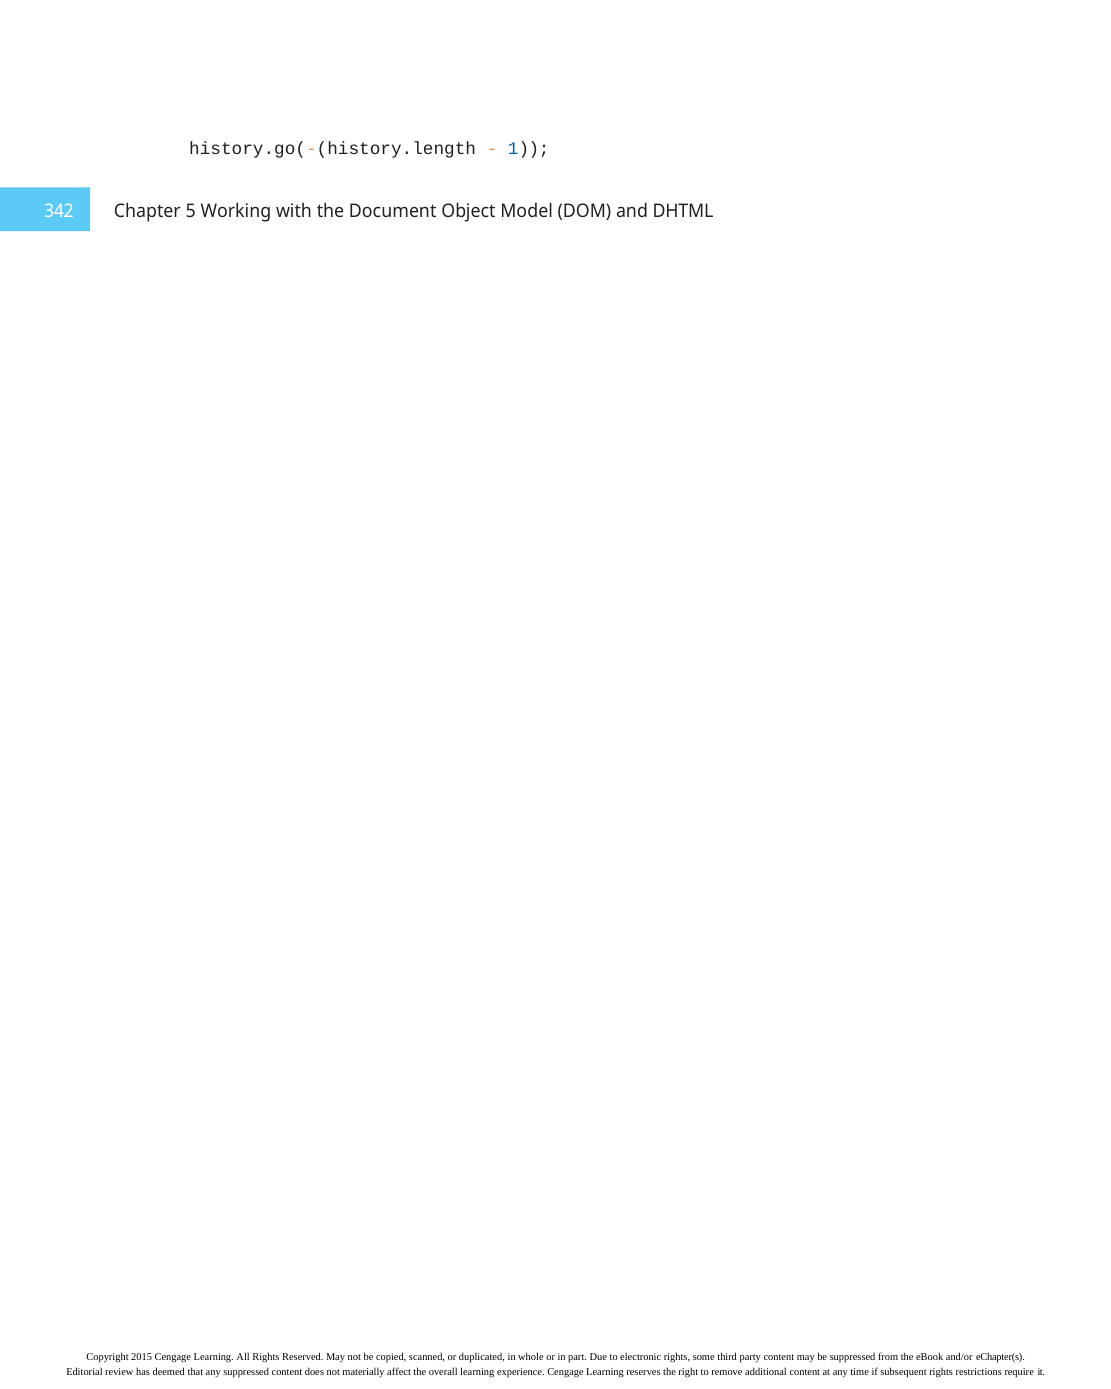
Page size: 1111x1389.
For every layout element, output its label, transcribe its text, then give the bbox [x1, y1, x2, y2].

text history.go(-(history.length - 1)); [189, 139, 1110, 160]
text Chapter 5 Working with the Document Object Model (DOM) and DHTML [114, 198, 1110, 223]
